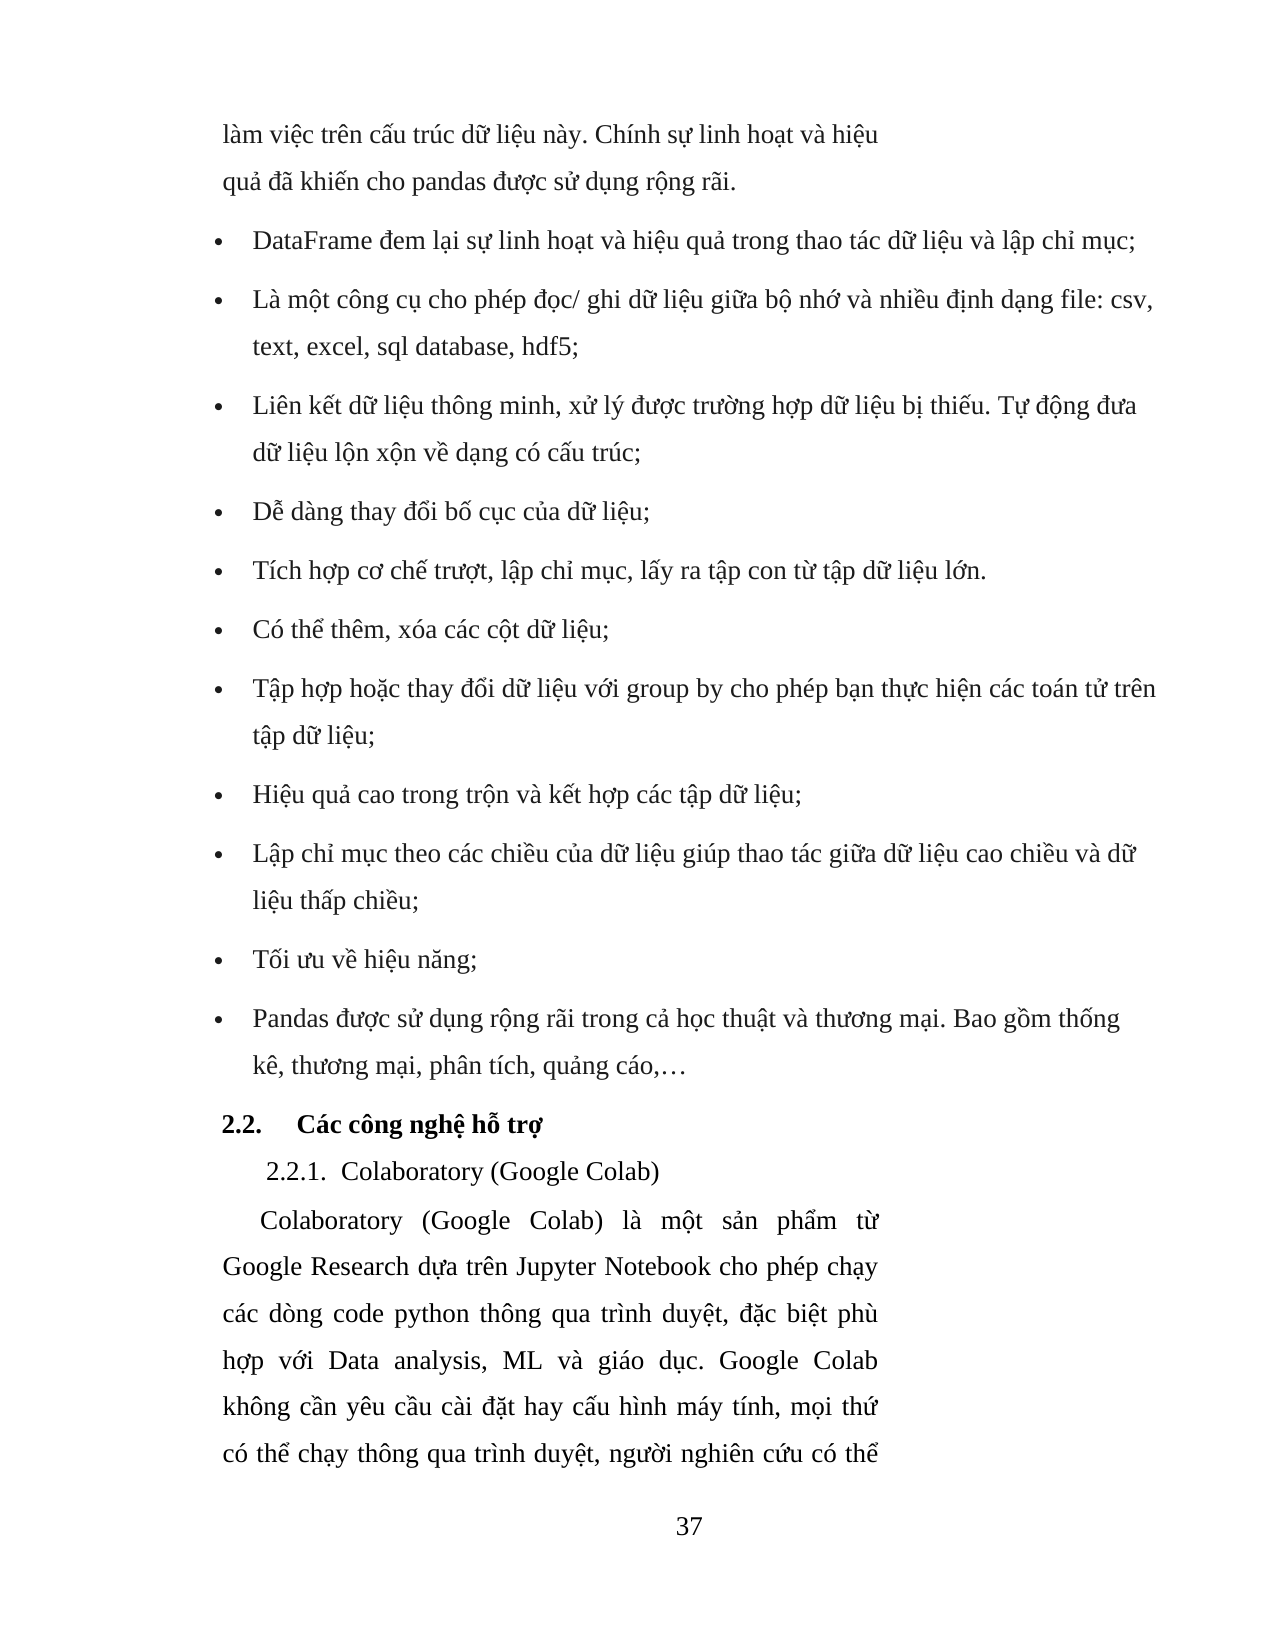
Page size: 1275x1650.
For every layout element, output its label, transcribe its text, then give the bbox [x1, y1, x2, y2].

list Tập hợp hoặc thay đổi dữ liệu với group by cho phép bạn thực hiện các toán tử trên tập dữ liệu; [215, 672, 1157, 750]
list DataFrame đem lại sự linh hoạt và hiệu quả trong thao tác dữ liệu và lập chỉ mục; [215, 224, 1157, 255]
list Lập chỉ mục theo các chiều của dữ liệu giúp thao tác giữa dữ liệu cao chiều và dữ liệu thấp chiều; [215, 837, 1157, 915]
list Hiệu quả cao trong trộn và kết hợp các tập dữ liệu; [215, 778, 1157, 809]
list Dễ dàng thay đổi bố cục của dữ liệu; [215, 495, 1157, 526]
list Tối ưu về hiệu năng; [215, 943, 1157, 974]
list Colaboratory (Google Colab) [266, 1155, 1157, 1186]
list Tích hợp cơ chế trượt, lập chỉ mục, lấy ra tập con từ tập dữ liệu lớn. [215, 554, 1157, 585]
list Có thể thêm, xóa các cột dữ liệu; [215, 613, 1157, 644]
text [222, 1204, 879, 1468]
list Liên kết dữ liệu thông minh, xử lý được trường hợp dữ liệu bị thiếu. Tự động đưa dữ liệu lộn xộn về dạng có cấu trúc; [215, 389, 1157, 467]
list Pandas được sử dụng rộng rãi trong cả học thuật và thương mại. Bao gồm thống kê, thương mại, phân tích, quảng cáo,… [215, 1002, 1157, 1080]
list Các công nghệ hỗ trợ [221, 1108, 1157, 1139]
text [222, 118, 879, 196]
list Là một công cụ cho phép đọc/ ghi dữ liệu giữa bộ nhớ và nhiều định dạng file: csv, text, excel, sql database, hdf5; [215, 283, 1157, 361]
